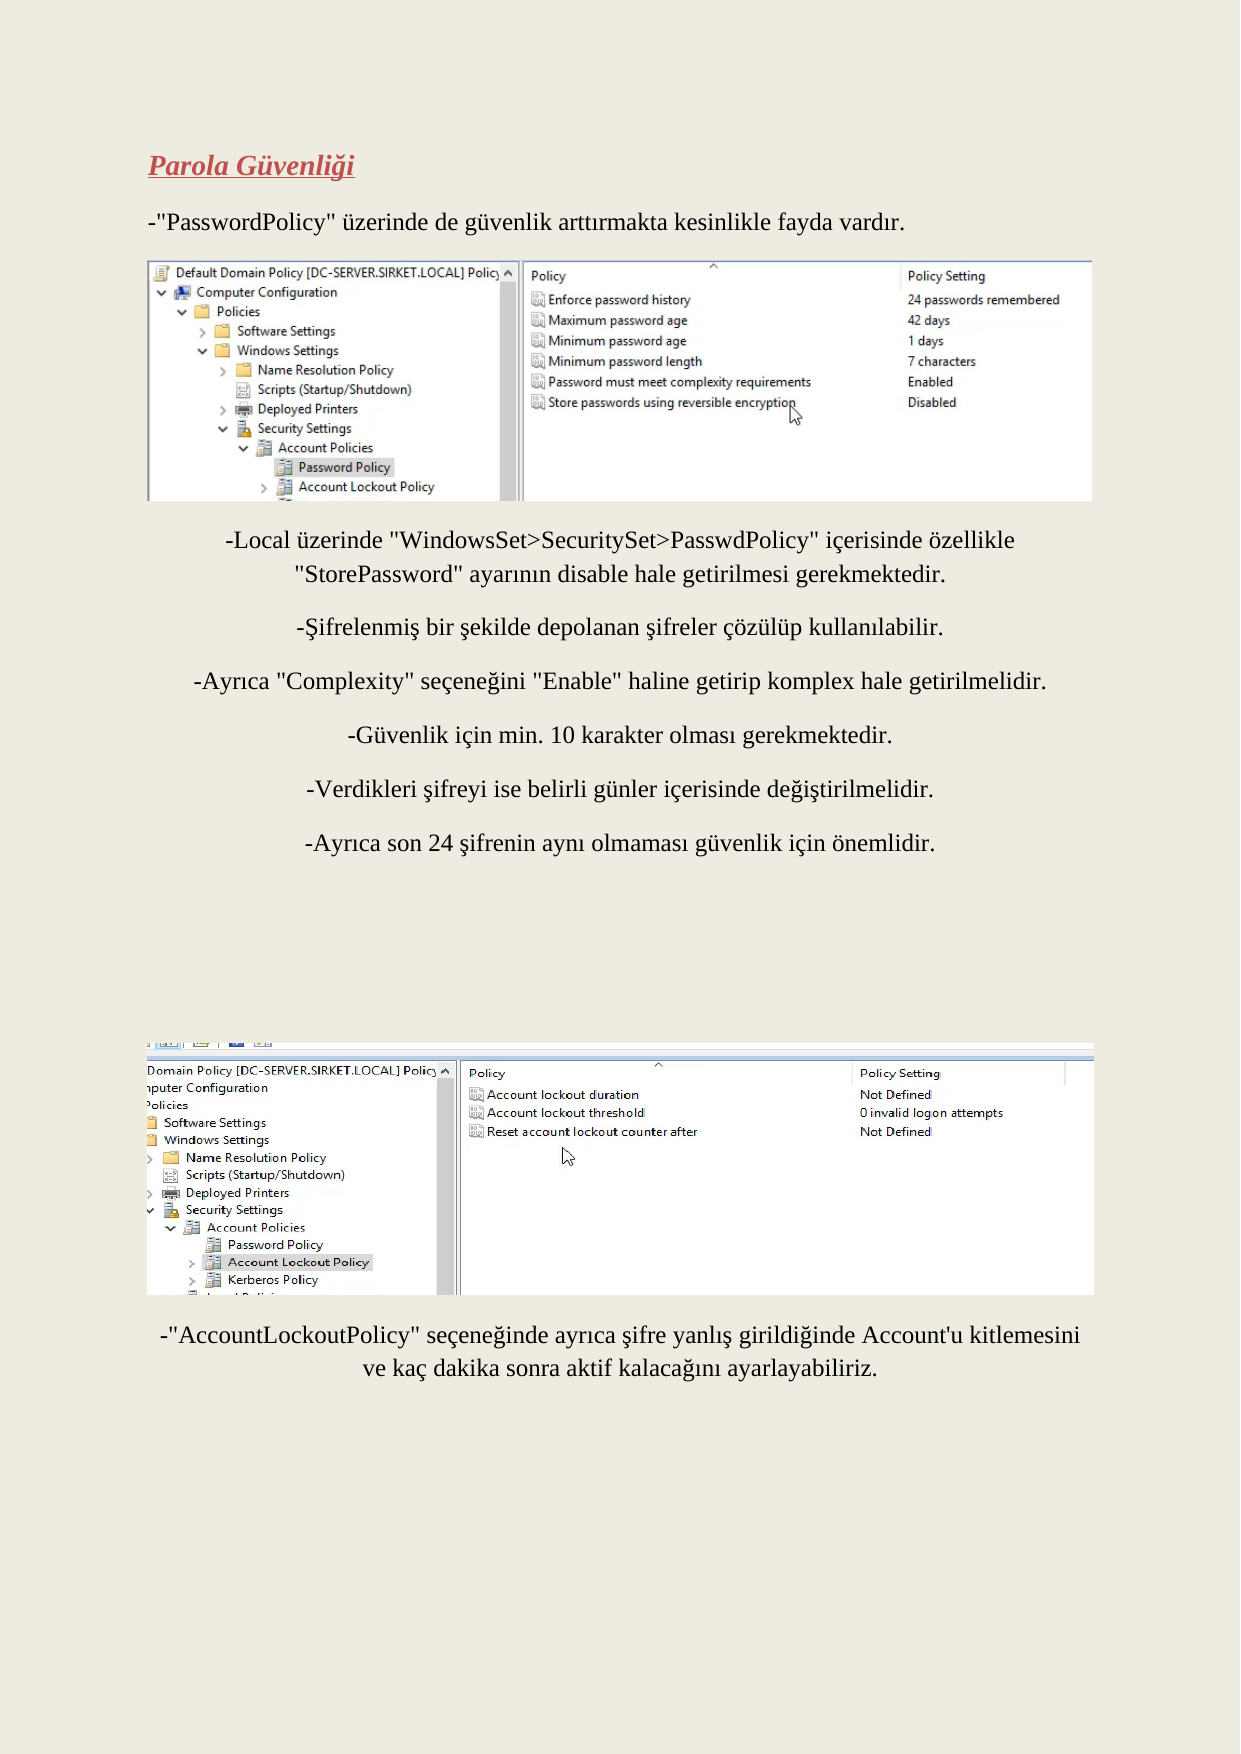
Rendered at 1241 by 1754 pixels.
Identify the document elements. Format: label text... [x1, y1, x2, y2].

text -"PasswordPolicy" üzerinde de güvenlik arttırmakta kesinlikle fayda vardır. [148, 207, 1093, 236]
text -Ayrıca "Complexity" seçeneğini "Enable" haline getirip komplex hale getirilmelidir. [148, 666, 1093, 695]
text -Şifrelenmiş bir şekilde depolanan şifreler çözülüp kullanılabilir. [148, 612, 1093, 641]
text -Verdikleri şifreyi ise belirli günler içerisinde değiştirilmelidir. [148, 774, 1093, 803]
picture [147, 1043, 1094, 1295]
text Parola Güvenliği [148, 148, 1093, 181]
text -"AccountLockoutPolicy" seçeneğinde ayrıca şifre yanlış girildiğinde Account'u kitlemesini ve kaç dakika sonra aktif kalacağını ayarlayabiliriz. [148, 1320, 1093, 1381]
picture [147, 260, 1092, 501]
text -Güvenlik için min. 10 karakter olması gerekmektedir. [148, 720, 1093, 749]
text -Ayrıca son 24 şifrenin aynı olmaması güvenlik için önemlidir. [148, 828, 1093, 857]
text -Local üzerinde "WindowsSet>SecuritySet>PasswdPolicy" içerisinde özellikle "StorePassword" ayarının disable hale getirilmesi gerekmektedir. [148, 526, 1093, 587]
